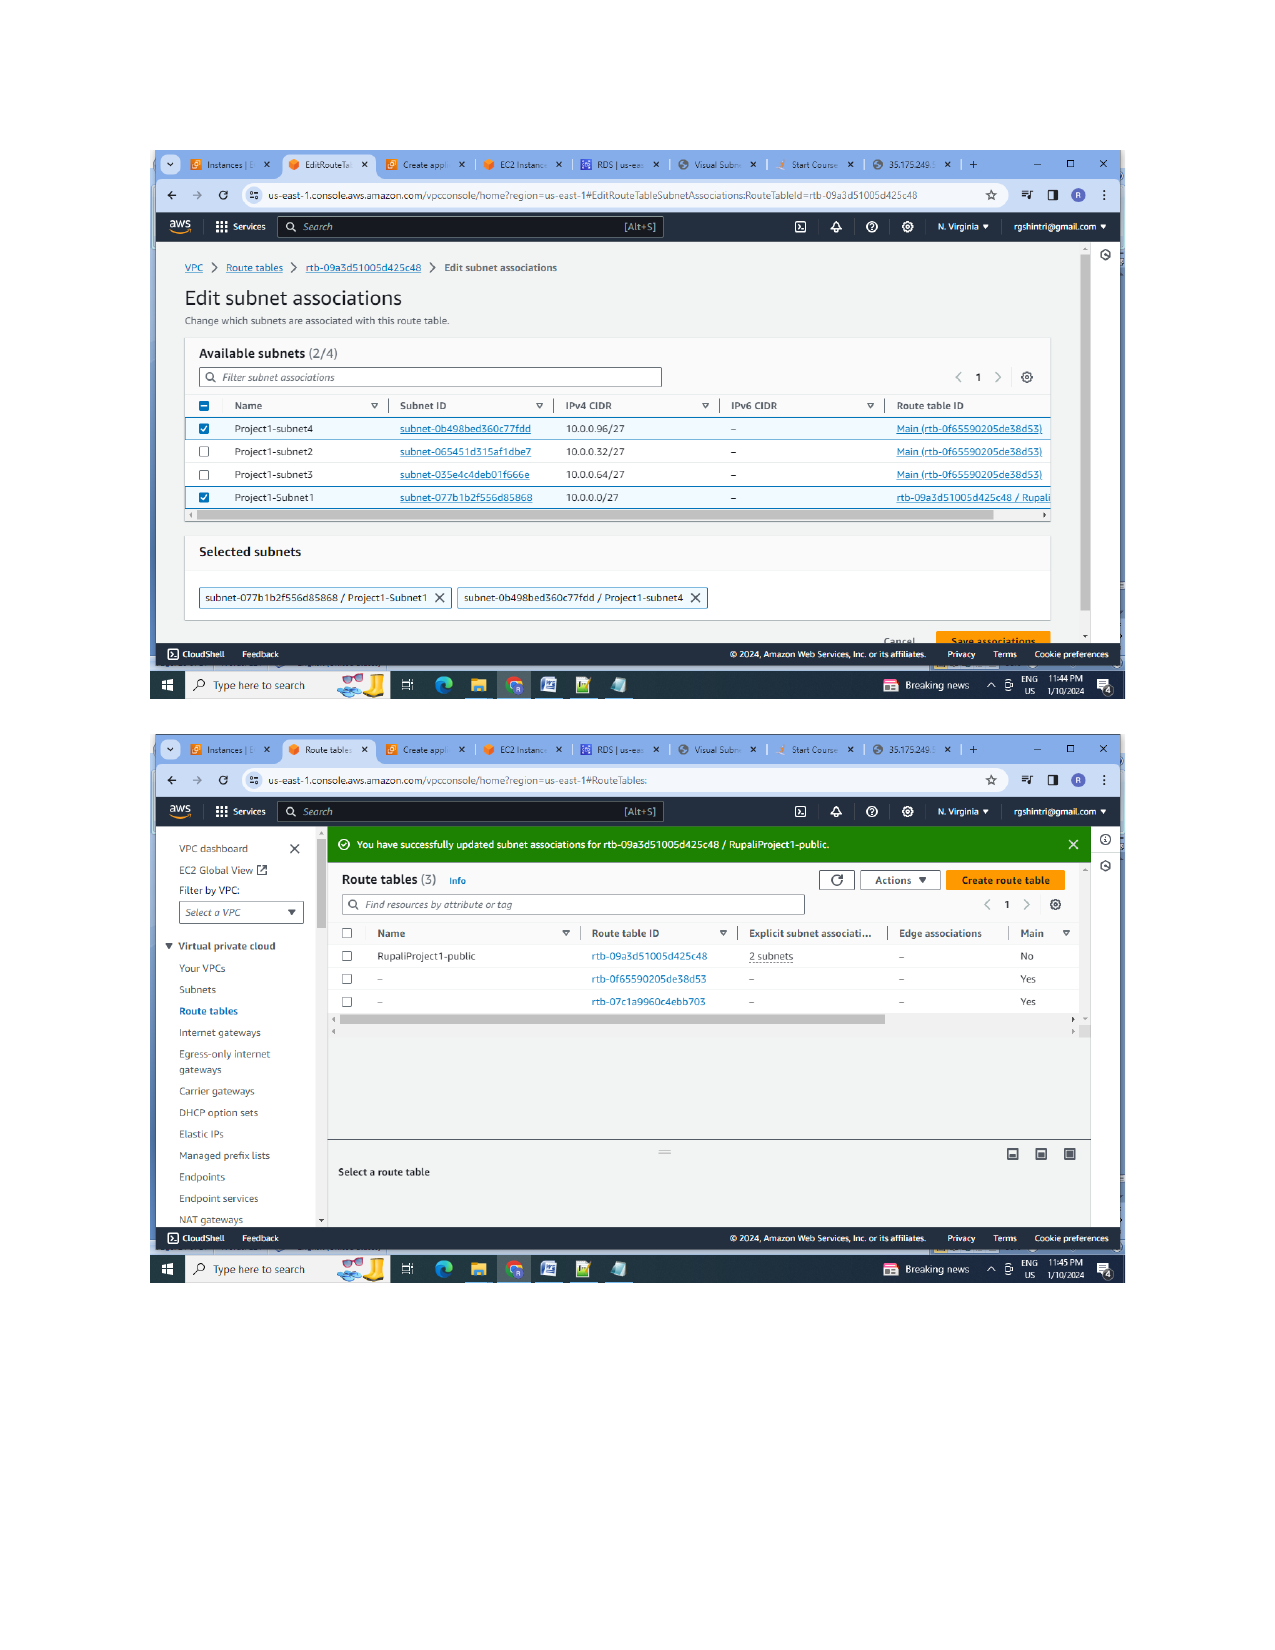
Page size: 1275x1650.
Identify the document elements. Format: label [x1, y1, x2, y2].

picture [150, 734, 1125, 1283]
picture [150, 150, 1125, 699]
